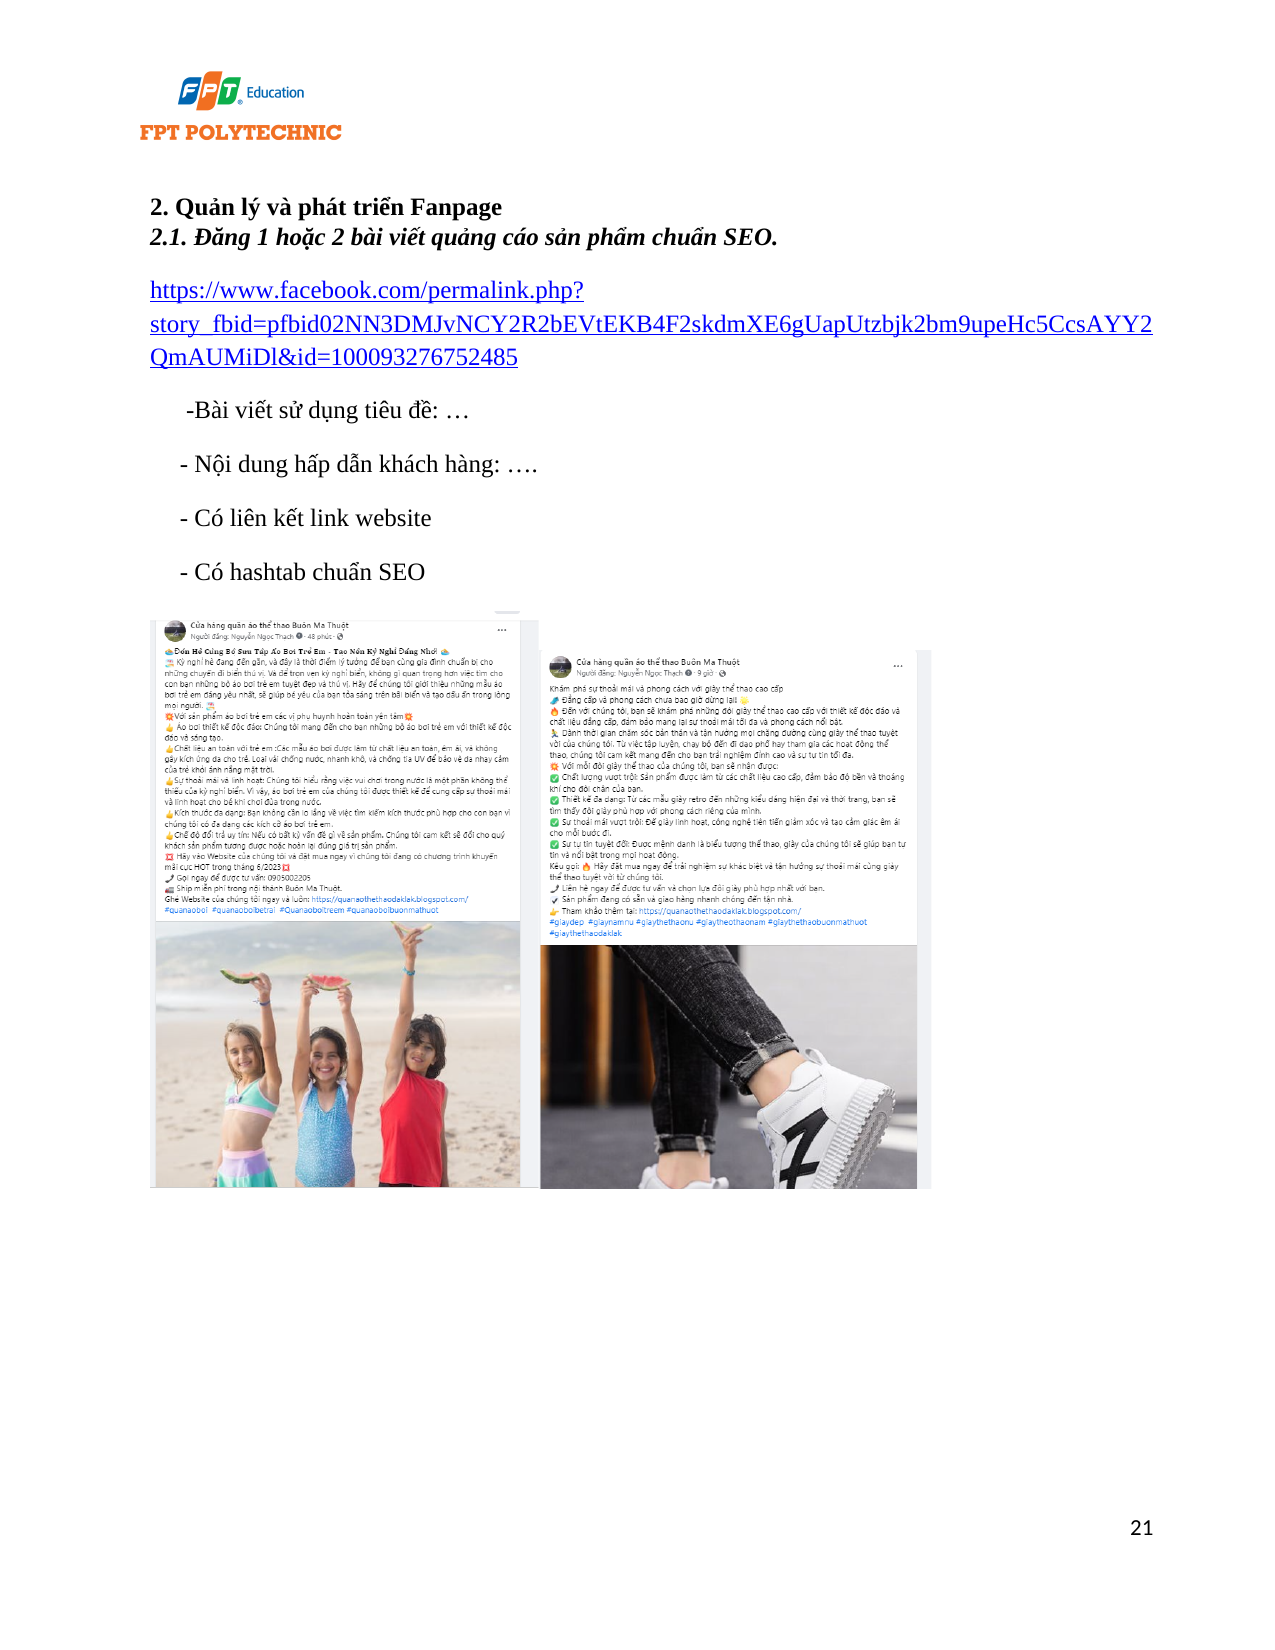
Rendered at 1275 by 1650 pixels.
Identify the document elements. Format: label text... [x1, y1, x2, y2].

picture [107, 57, 369, 158]
text - Có liên kết link website [150, 503, 1153, 532]
text -Bài viết sử dụng tiêu đề: … [150, 396, 1153, 424]
text https://www.facebook.com/permalink.php?story_fbid=pfbid02NN3DMJvNCY2R2bEVtEKB4F2skdmXE6gUapUtzbjk2bm9upeHc5CcsAYY2QmAUMiDl&id=100093276752485 [150, 276, 1153, 334]
text - Có hashtab chuẩn SEO [150, 557, 1153, 586]
subtitle 2. Quản lý và phát triển Fanpage [150, 192, 1153, 220]
text https://www.facebook.com/permalink.php?story_fbid=pfbid02NN3DMJvNCY2R2bEVtEKB4F2skdmXE6gUapUtzbjk2bm9upeHc5CcsAYY2QmAUMiDl&id=100093276752485 [150, 335, 1153, 370]
text 2.1. Đăng 1 hoặc 2 bài viết quảng cáo sản phẩm chuẩn SEO. [150, 222, 1153, 251]
picture [150, 611, 932, 1189]
text - Nội dung hấp dẫn khách hàng: …. [150, 449, 1153, 478]
